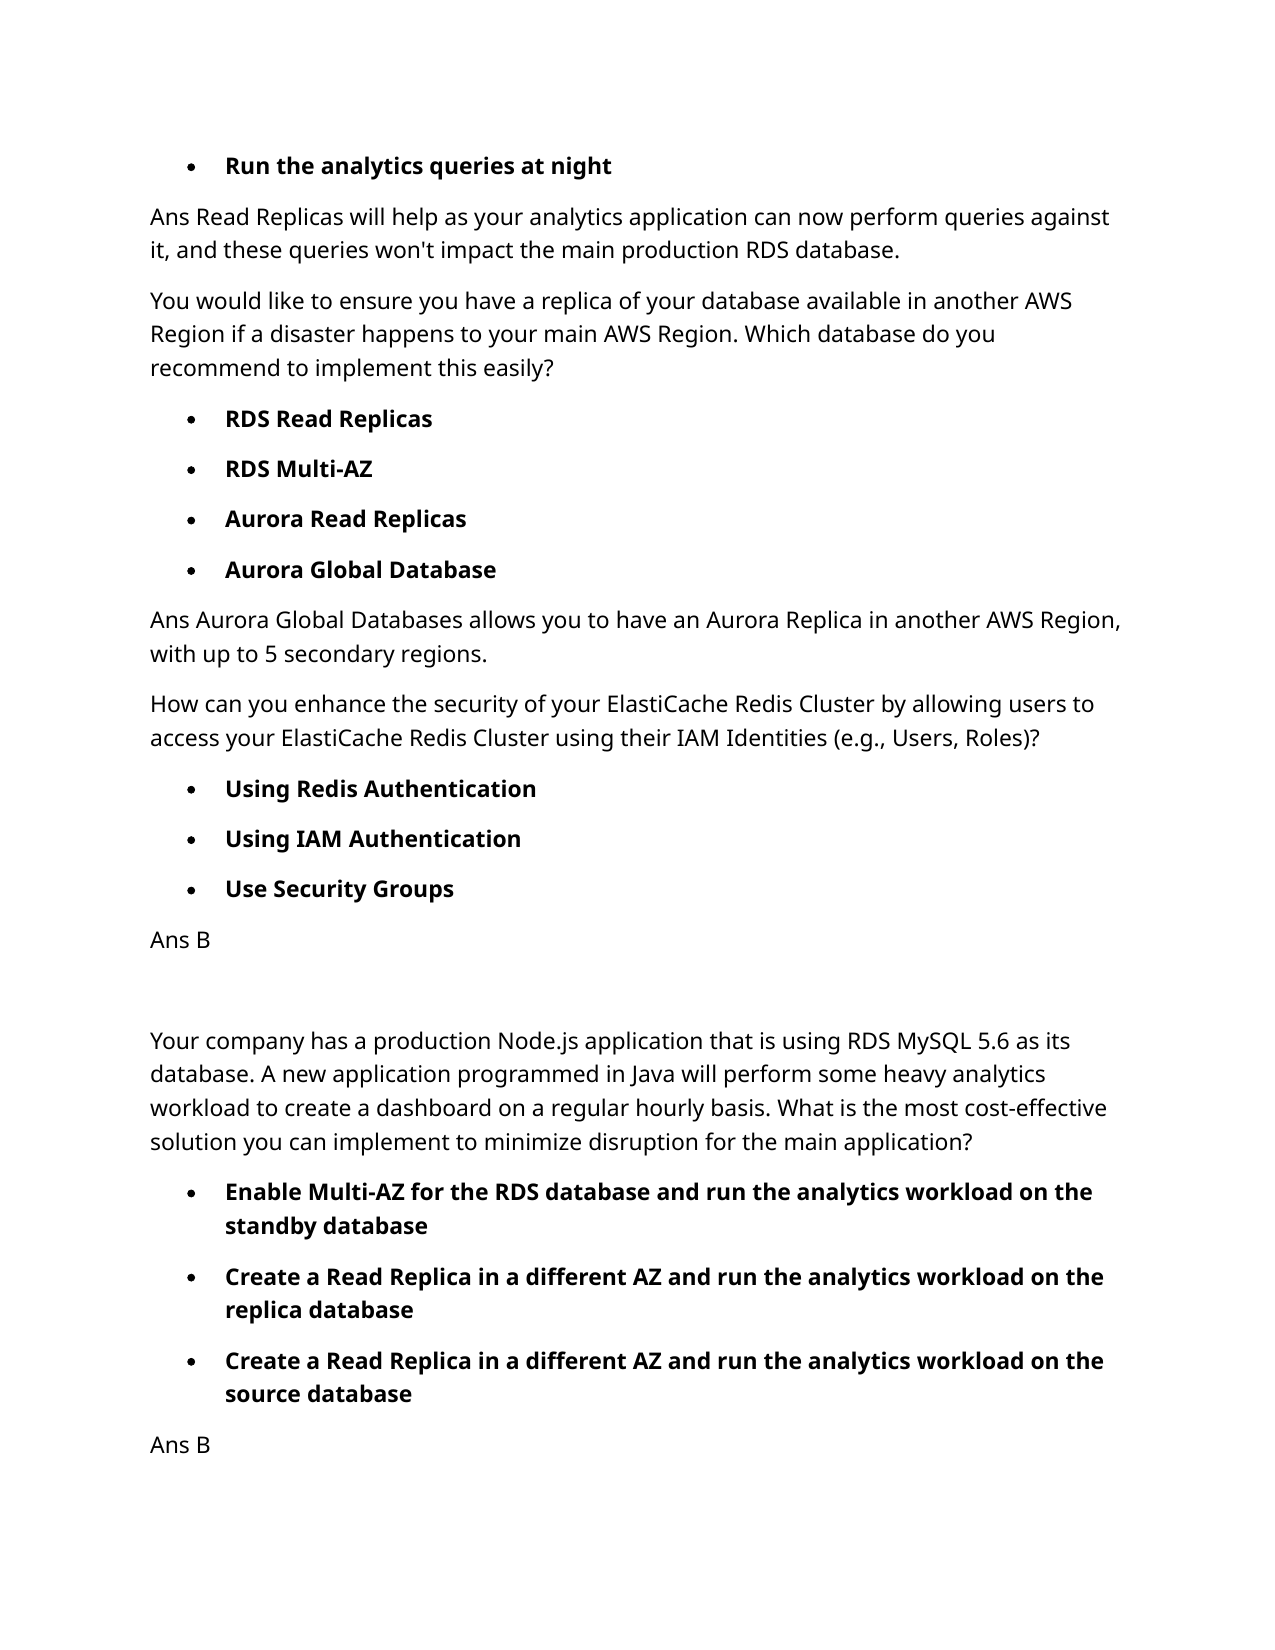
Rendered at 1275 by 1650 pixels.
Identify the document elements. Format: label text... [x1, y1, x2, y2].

text Ans Read Replicas will help as your analytics application can now perform queries against it, and these queries won't impact the main production RDS database. [150, 200, 1125, 265]
list Use Security Groups [187, 873, 1125, 904]
list Aurora Read Replicas [187, 503, 1125, 534]
text Ans B [150, 924, 1125, 955]
text You would like to ensure you have a replica of your database available in another AWS Region if a disaster happens to your main AWS Region. Which database do you recommend to implement this easily? [150, 284, 1125, 383]
list Create a Read Replica in a different AZ and run the analytics workload on the source database [187, 1344, 1125, 1409]
list RDS Multi-AZ [187, 453, 1125, 484]
text Ans Aurora Global Databases allows you to have an Aurora Replica in another AWS Region, with up to 5 secondary regions. [150, 604, 1125, 669]
text How can you enhance the security of your ElastiCache Redis Cluster by allowing users to access your ElastiCache Redis Cluster using their IAM Identities (e.g., Users, Roles)? [150, 688, 1125, 753]
text Ans B [150, 1429, 1125, 1460]
list Using IAM Authentication [187, 823, 1125, 854]
list Aurora Global Database [187, 554, 1125, 585]
list RDS Read Replicas [187, 402, 1125, 434]
list Run the analytics queries at night [187, 150, 1125, 181]
list Create a Read Replica in a different AZ and run the analytics workload on the replica database [187, 1260, 1125, 1325]
list Enable Multi-AZ for the RDS database and run the analytics workload on the standby database [187, 1176, 1125, 1241]
list Using Redis Authentication [187, 772, 1125, 804]
text Your company has a production Node.js application that is using RDS MySQL 5.6 as its database. A new application programmed in Java will perform some heavy analytics workload to create a dashboard on a regular hourly basis. What is the most cost-effective solution you can implement to minimize disruption for the main application? [150, 1024, 1125, 1157]
